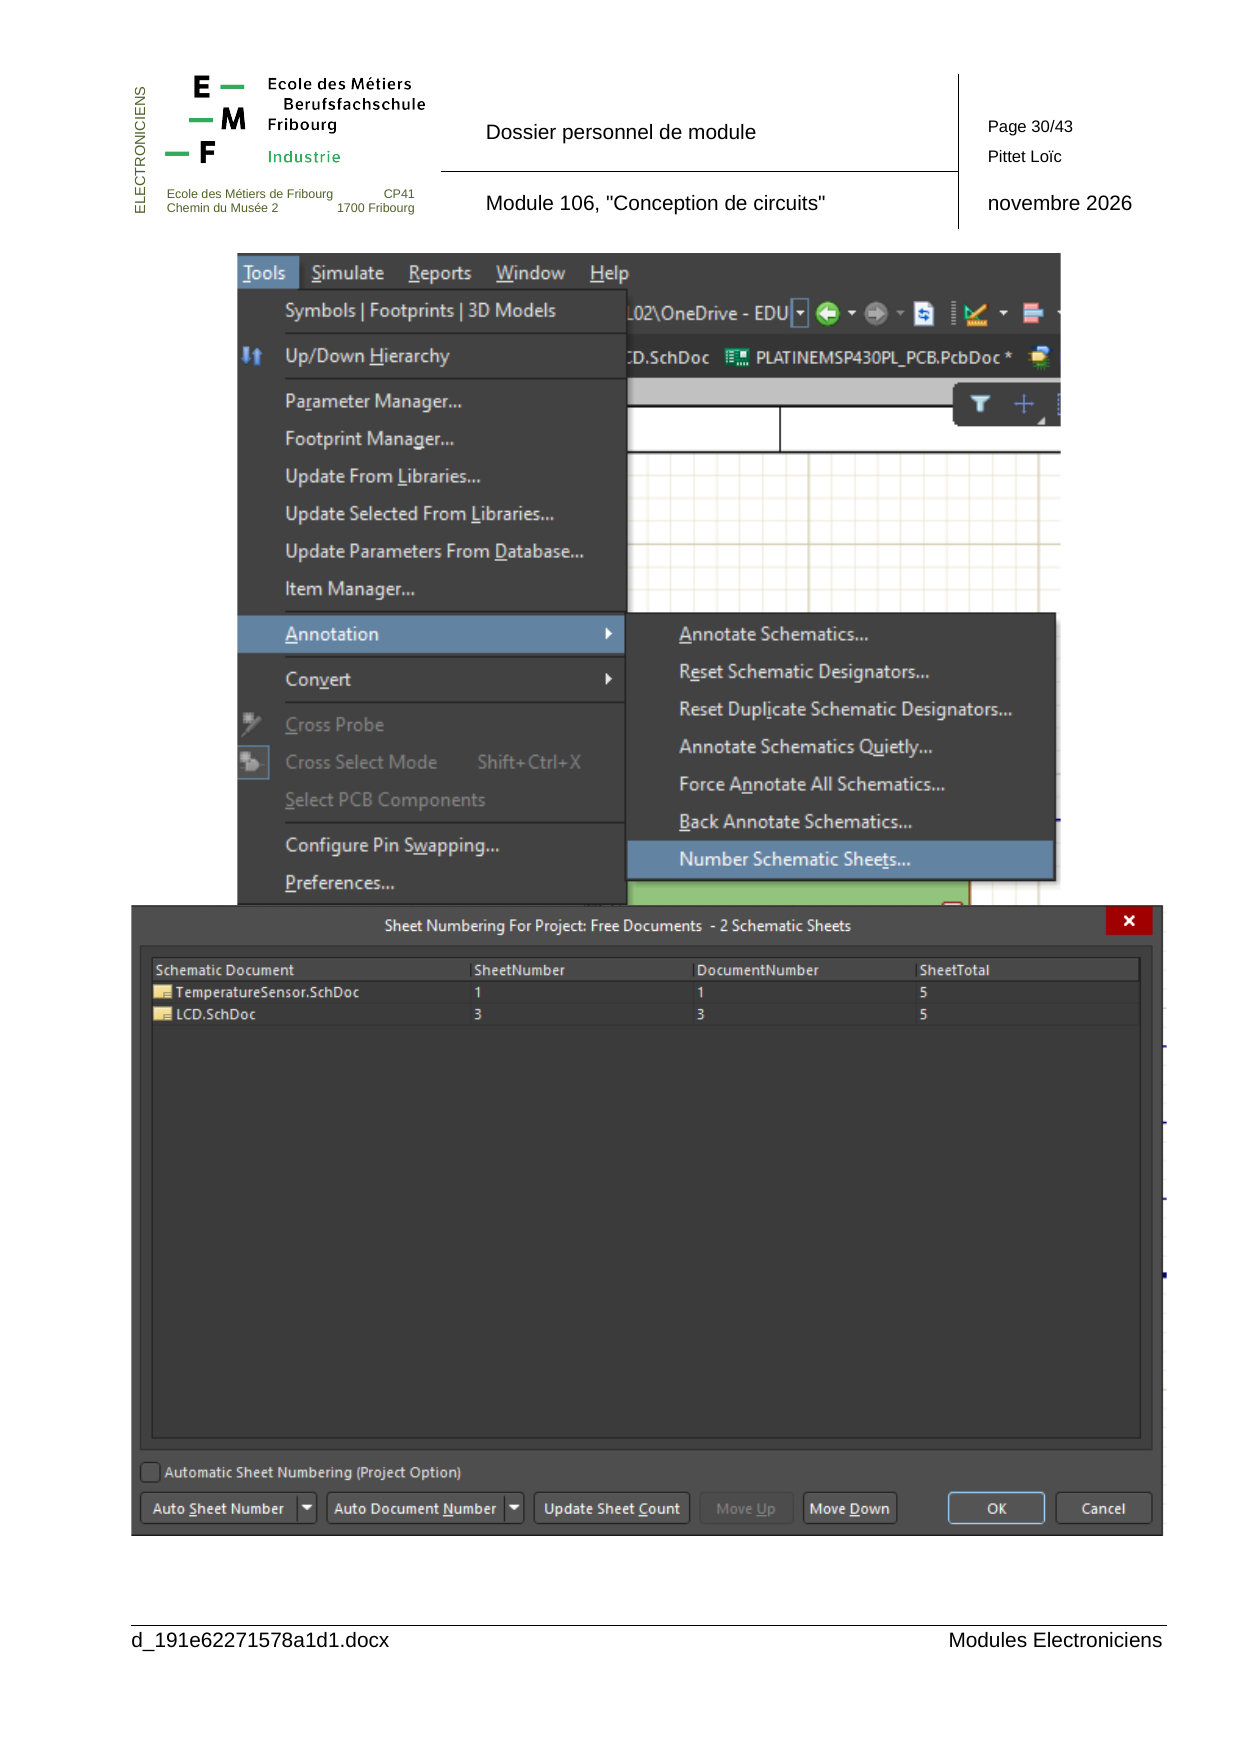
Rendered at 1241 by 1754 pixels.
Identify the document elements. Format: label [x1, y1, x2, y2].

picture [131, 253, 1167, 1536]
picture [160, 73, 427, 171]
